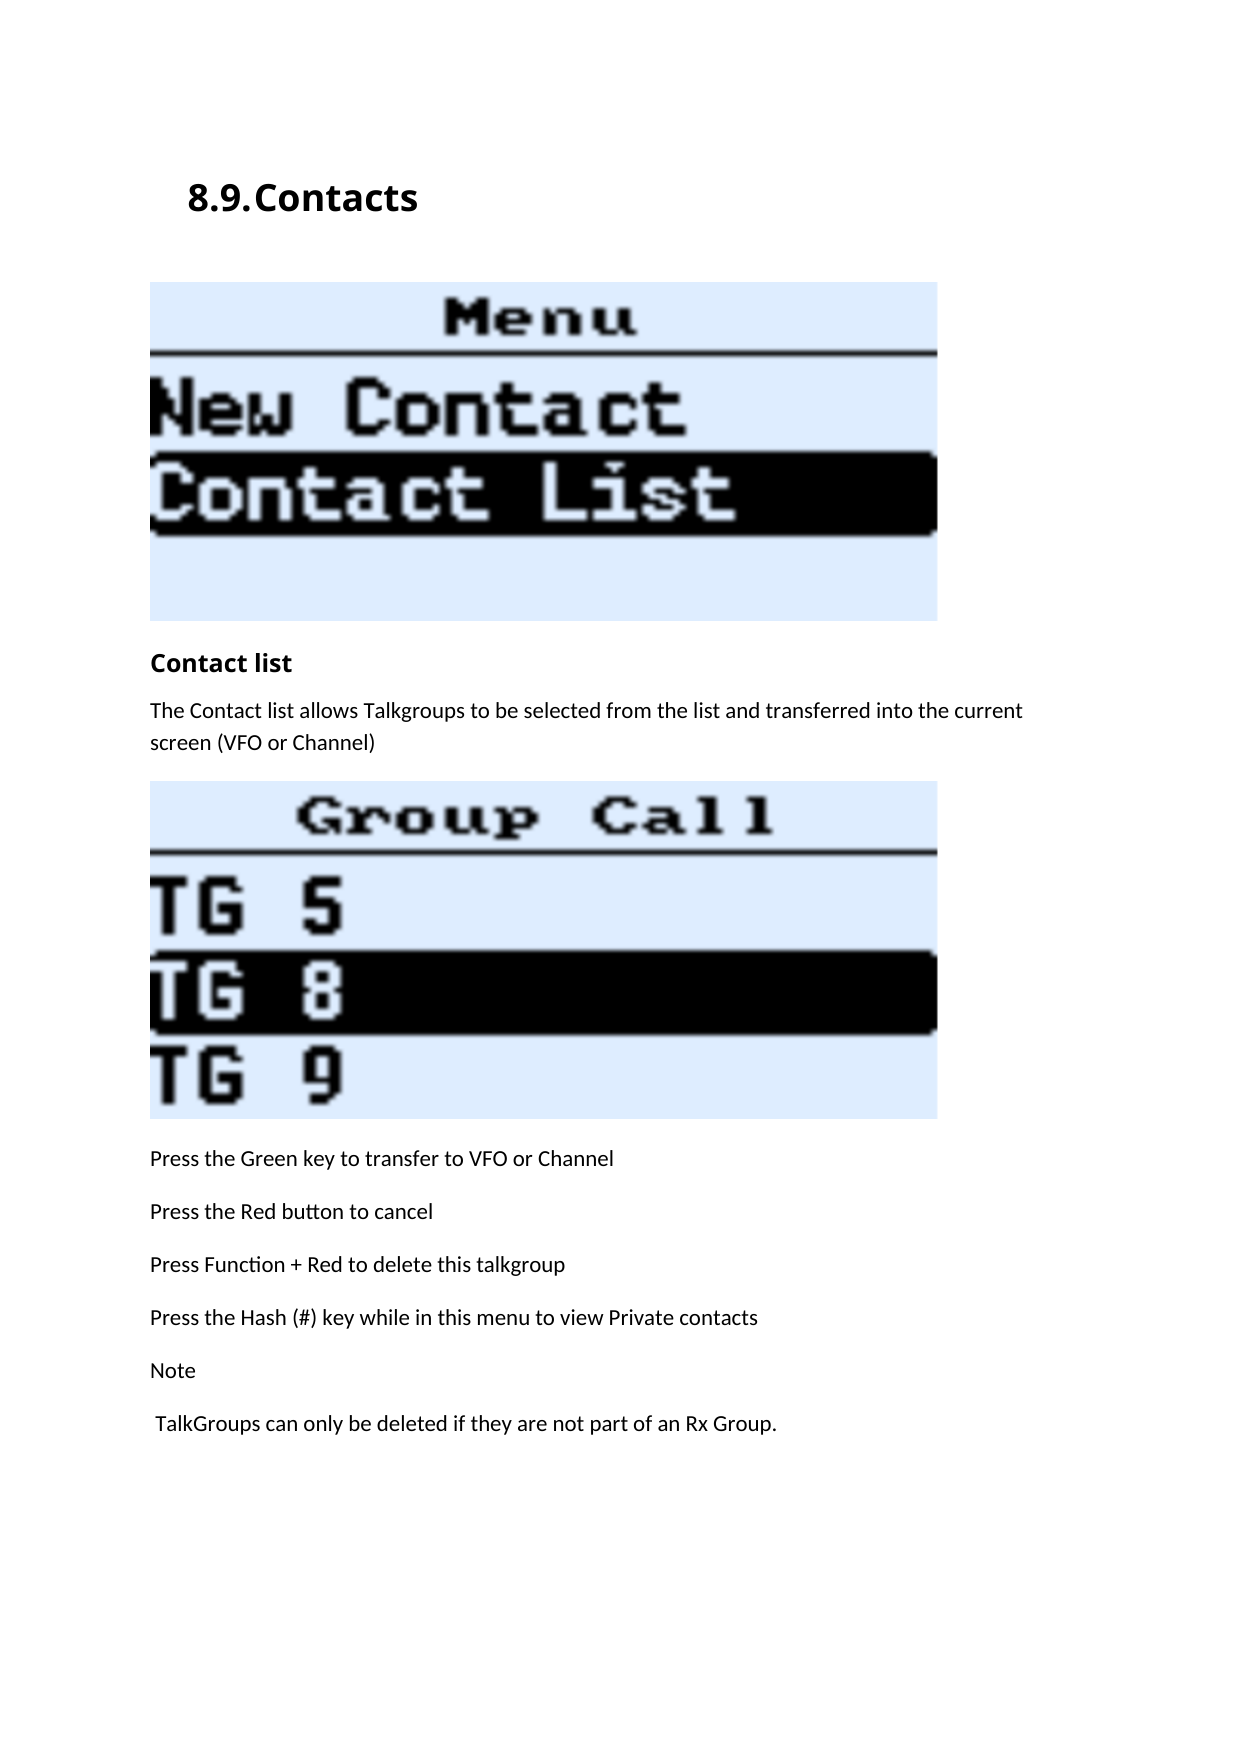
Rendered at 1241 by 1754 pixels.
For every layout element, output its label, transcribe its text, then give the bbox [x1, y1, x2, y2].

text Press the Hash (#) key while in this menu to view Private contacts [150, 1303, 1090, 1331]
text TalkGroups can only be deleted if they are not part of an Rx Group. [150, 1409, 1090, 1437]
text The Contact list allows Talkgroups to be selected from the list and transferred into the current screen (VFO or Channel) [150, 696, 1090, 756]
text Note [150, 1356, 1090, 1384]
text Press the Red button to cancel [150, 1197, 1090, 1225]
subtitle Contact list [150, 645, 1090, 679]
text Press Function + Red to delete this talkgroup [150, 1250, 1090, 1278]
text Press the Green key to transfer to VFO or Channel [150, 1144, 1090, 1172]
subtitle Contacts [187, 171, 1090, 222]
